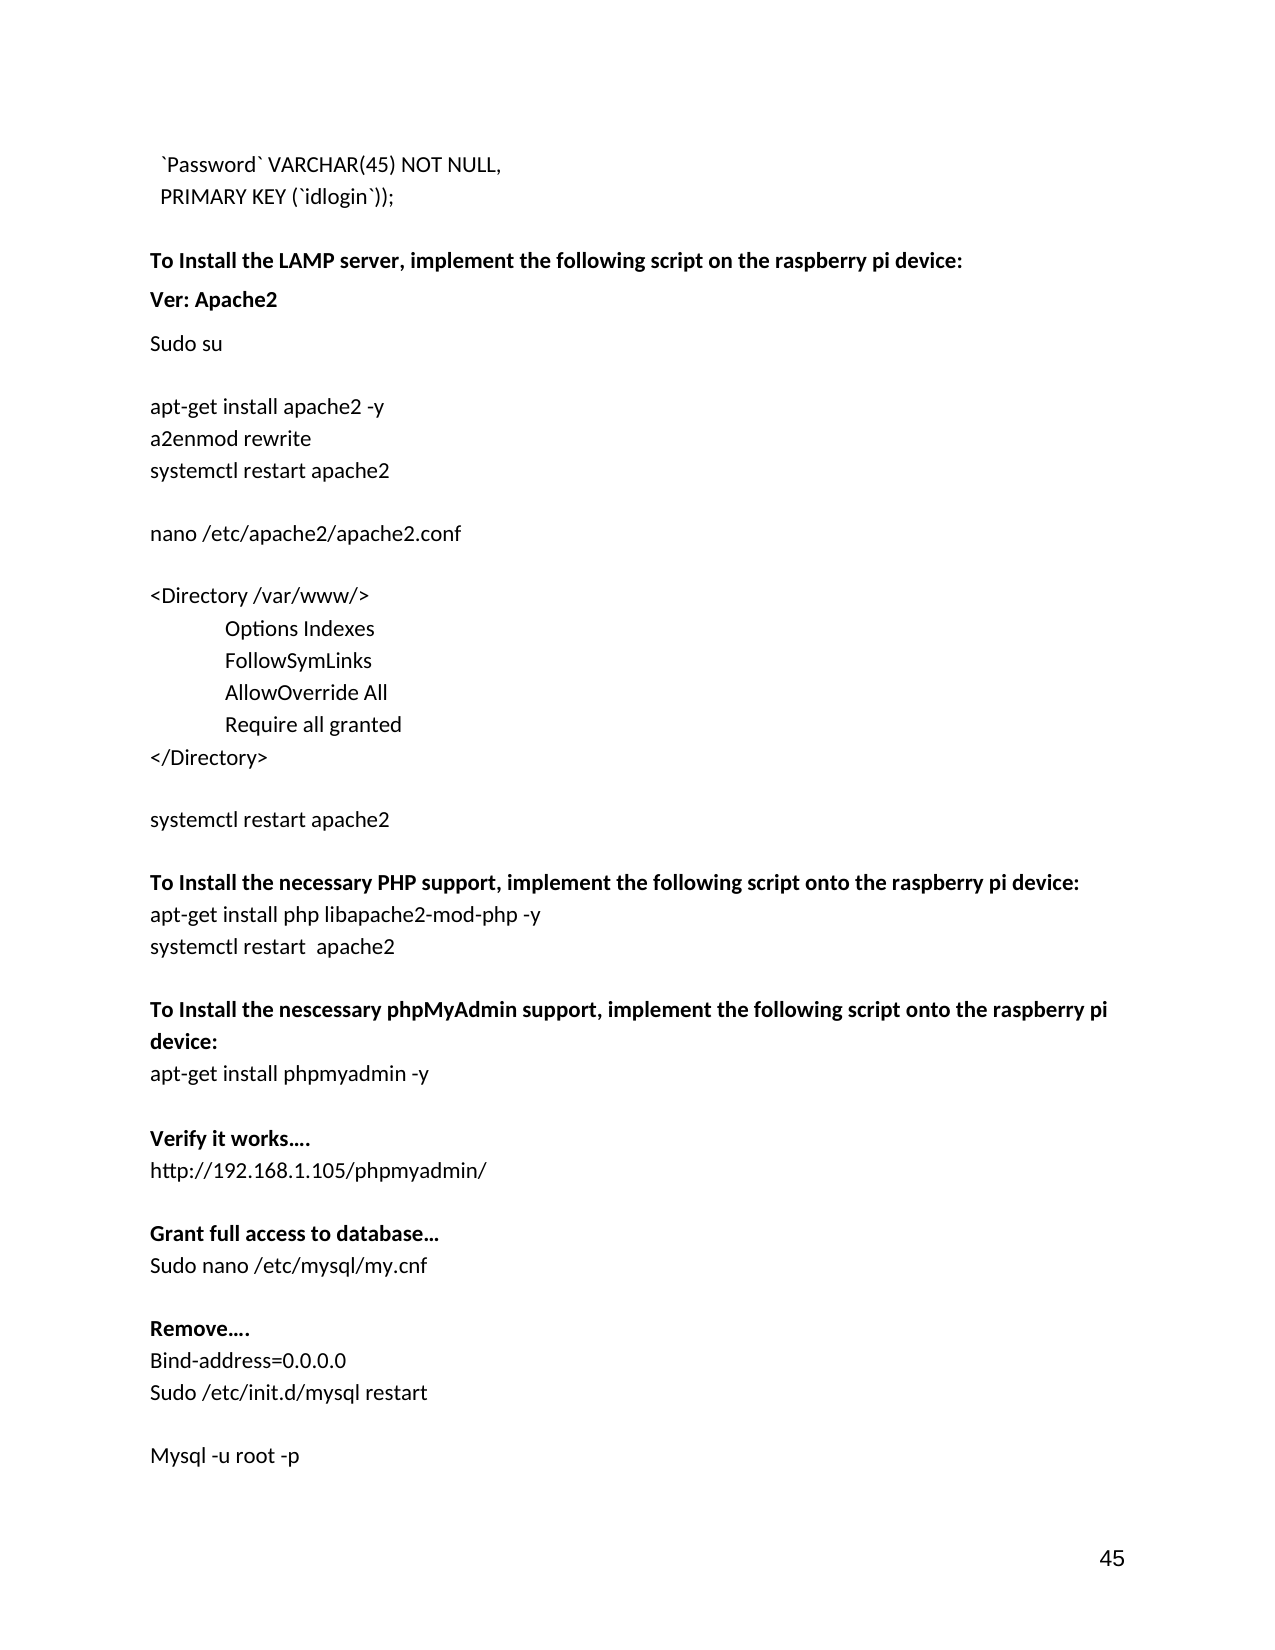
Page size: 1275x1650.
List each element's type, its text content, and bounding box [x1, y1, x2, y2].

text apt-get install apache2 -y [150, 392, 1125, 420]
text apt-get install phpmyadmin -y [150, 1059, 1125, 1087]
text Verify it works…. [150, 1124, 1125, 1152]
text http://192.168.1.105/phpmyadmin/ [150, 1156, 1125, 1184]
text a2enmod rewrite [150, 424, 1125, 452]
text AllowOverride All [150, 678, 1125, 706]
text Options Indexes [150, 614, 1125, 642]
text Mysql -u root -p [150, 1441, 1125, 1469]
text PRIMARY KEY (`idlogin`)); [150, 182, 1125, 210]
text systemctl restart apache2 [150, 932, 1125, 960]
text systemctl restart apache2 [150, 456, 1125, 484]
text FollowSymLinks [150, 646, 1125, 674]
title Ver: Apache2 [150, 285, 1125, 313]
text Bind-address=0.0.0.0 [150, 1346, 1125, 1374]
text systemctl restart apache2 [150, 805, 1125, 833]
text Sudo su [150, 329, 1125, 357]
title To Install the LAMP server, implement the following script on the raspberry pi device: [150, 247, 1125, 274]
text </Directory> [150, 743, 1125, 771]
text To Install the necessary PHP support, implement the following script onto the raspberry pi device: [150, 868, 1125, 896]
text Sudo /etc/init.d/mysql restart [150, 1378, 1125, 1406]
text Sudo nano /etc/mysql/my.cnf [150, 1251, 1125, 1279]
text Remove…. [150, 1314, 1125, 1342]
text To Install the nescessary phpMyAdmin support, implement the following script onto the raspberry pi device: [150, 995, 1125, 1055]
text Require all granted [150, 710, 1125, 738]
text `Password` VARCHAR(45) NOT NULL, [150, 150, 1125, 178]
text Grant full access to database… [150, 1219, 1125, 1247]
text <Directory /var/www/> [150, 582, 1125, 610]
text apt-get install php libapache2-mod-php -y [150, 900, 1125, 928]
text nano /etc/apache2/apache2.conf [150, 519, 1125, 547]
